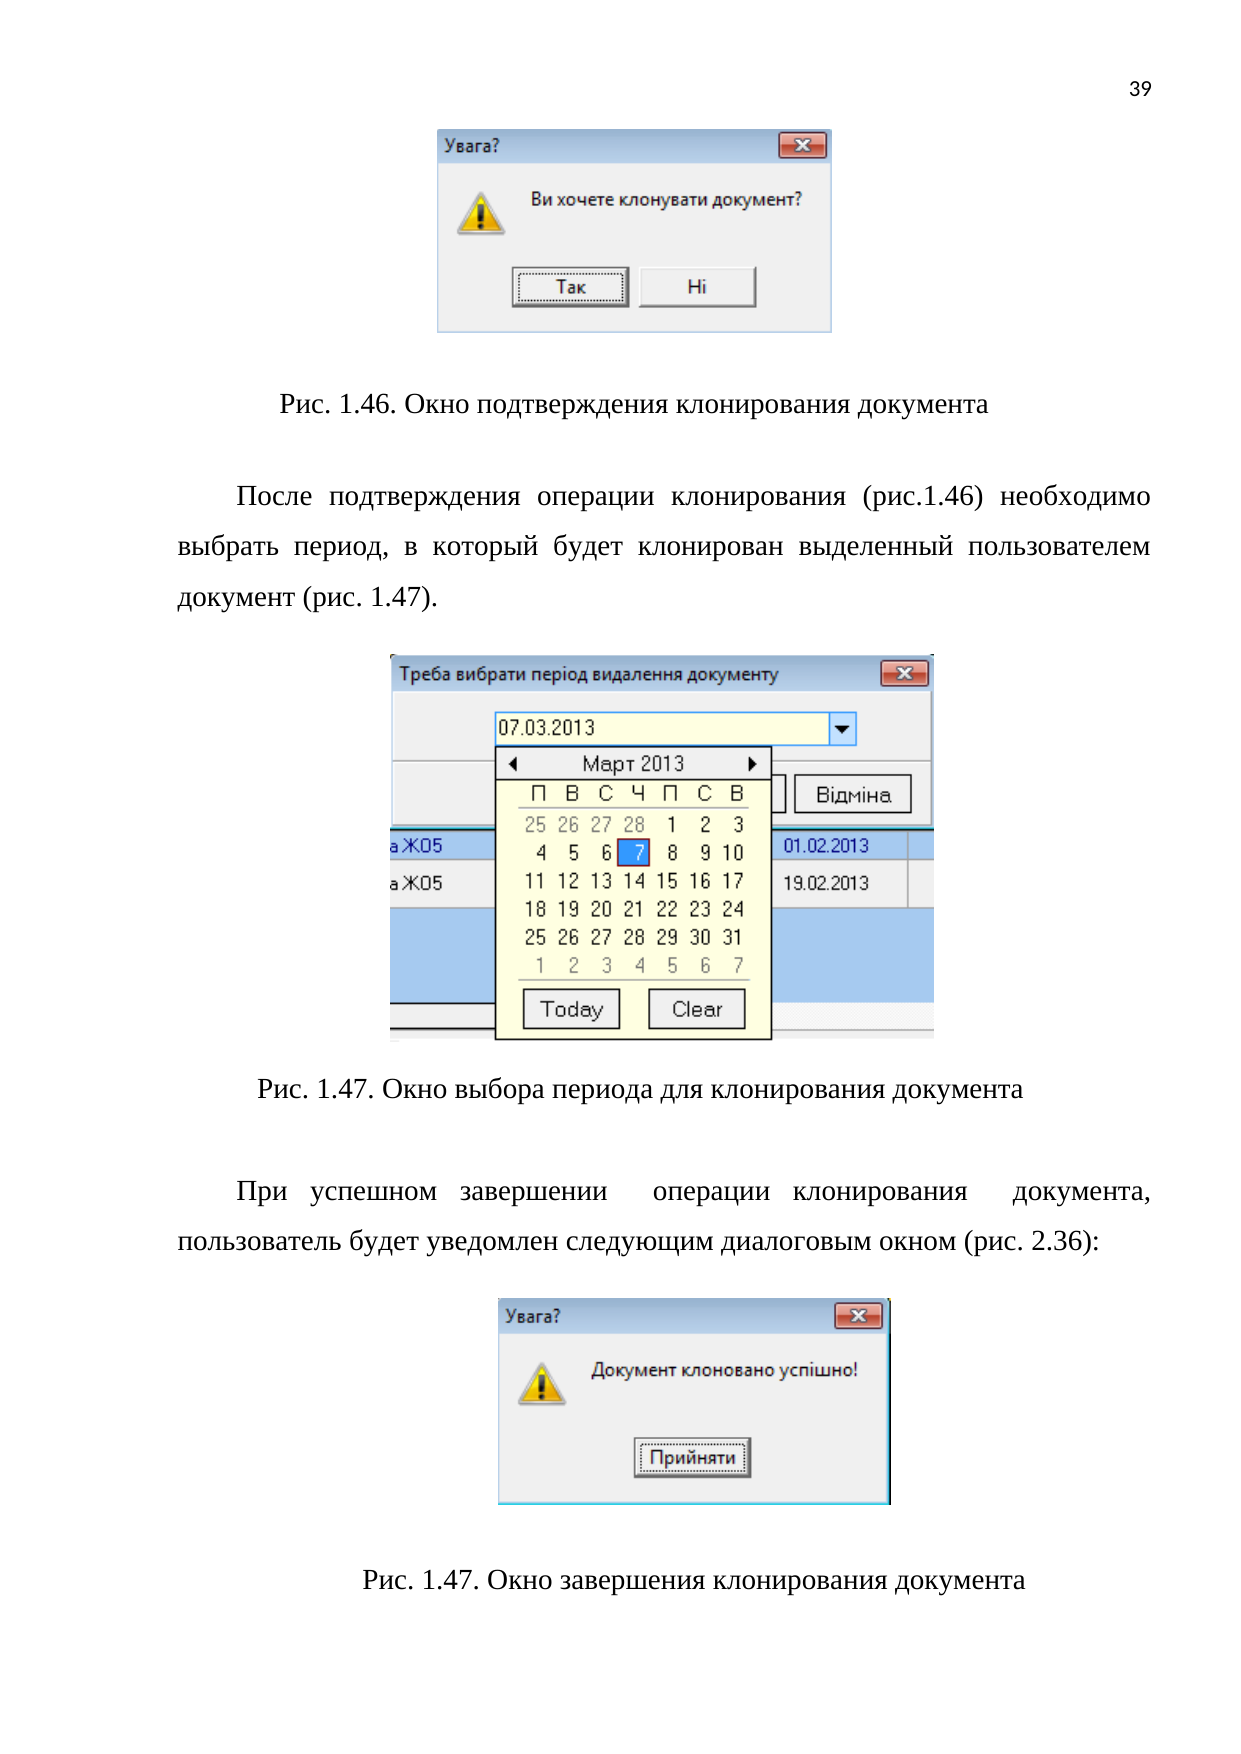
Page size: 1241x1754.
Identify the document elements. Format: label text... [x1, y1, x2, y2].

picture [498, 1298, 891, 1505]
picture [437, 129, 832, 333]
picture [390, 654, 934, 1042]
text При успешном завершении операции клонирования документа, пользователь будет уведомлен следующим диалоговым окном (рис. 2.36): [177, 1173, 1152, 1257]
text После подтверждения операции клонирования (рис.1.46) необходимо выбрать период, в который будет клонирован выделенный пользователем документ (рис. 1.47). [177, 478, 1152, 612]
